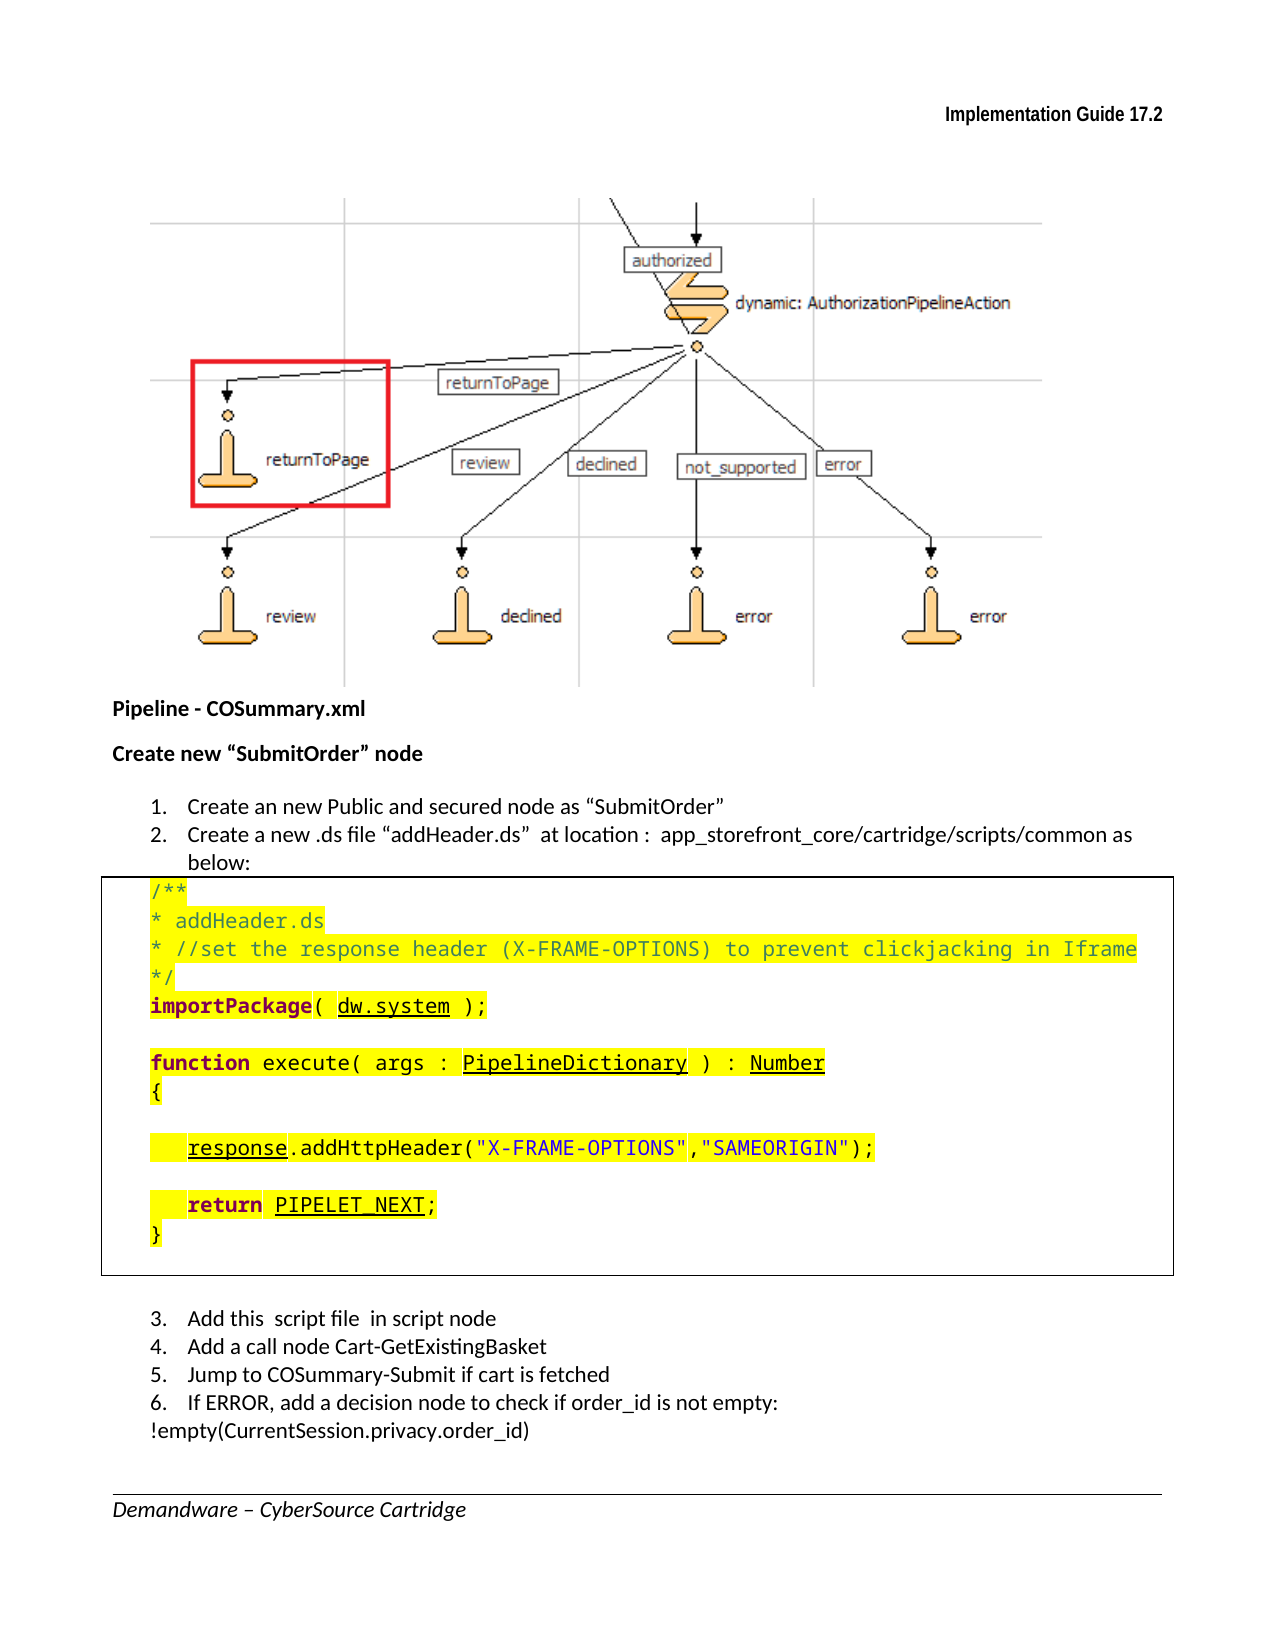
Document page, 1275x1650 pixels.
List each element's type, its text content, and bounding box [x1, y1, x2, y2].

list Add this script file in script node [150, 1304, 1162, 1332]
subtitle Pipeline - COSummary.xml [112, 694, 1162, 723]
table_header /** * addHeader.ds * //set the response header (X-FRAME-OPTIONS) to prevent clickjacking in Iframe */ importPackage( dw.system ); function execute( args : PipelineDictionary ) : Number { response.addHttpHeader("X-FRAME-OPTIONS","SAMEORIGIN"); return PIPELET_NEXT; } [102, 878, 1173, 1275]
subtitle Create new “SubmitOrder” node [112, 739, 1162, 767]
list If ERROR, add a decision node to check if order_id is not empty: [150, 1388, 1162, 1416]
text !empty(CurrentSession.privacy.order_id) [150, 1416, 1162, 1444]
list Create an new Public and secured node as “SubmitOrder” [150, 792, 1162, 820]
list Add a call node Cart-GetExistingBasket [150, 1332, 1162, 1360]
list Jump to COSummary-Submit if cart is fetched [150, 1360, 1162, 1388]
picture [150, 198, 1043, 687]
list Create a new .ds file “addHeader.ds” at location : app_storefront_core/cartridge/scripts/common as below: [150, 820, 1162, 876]
